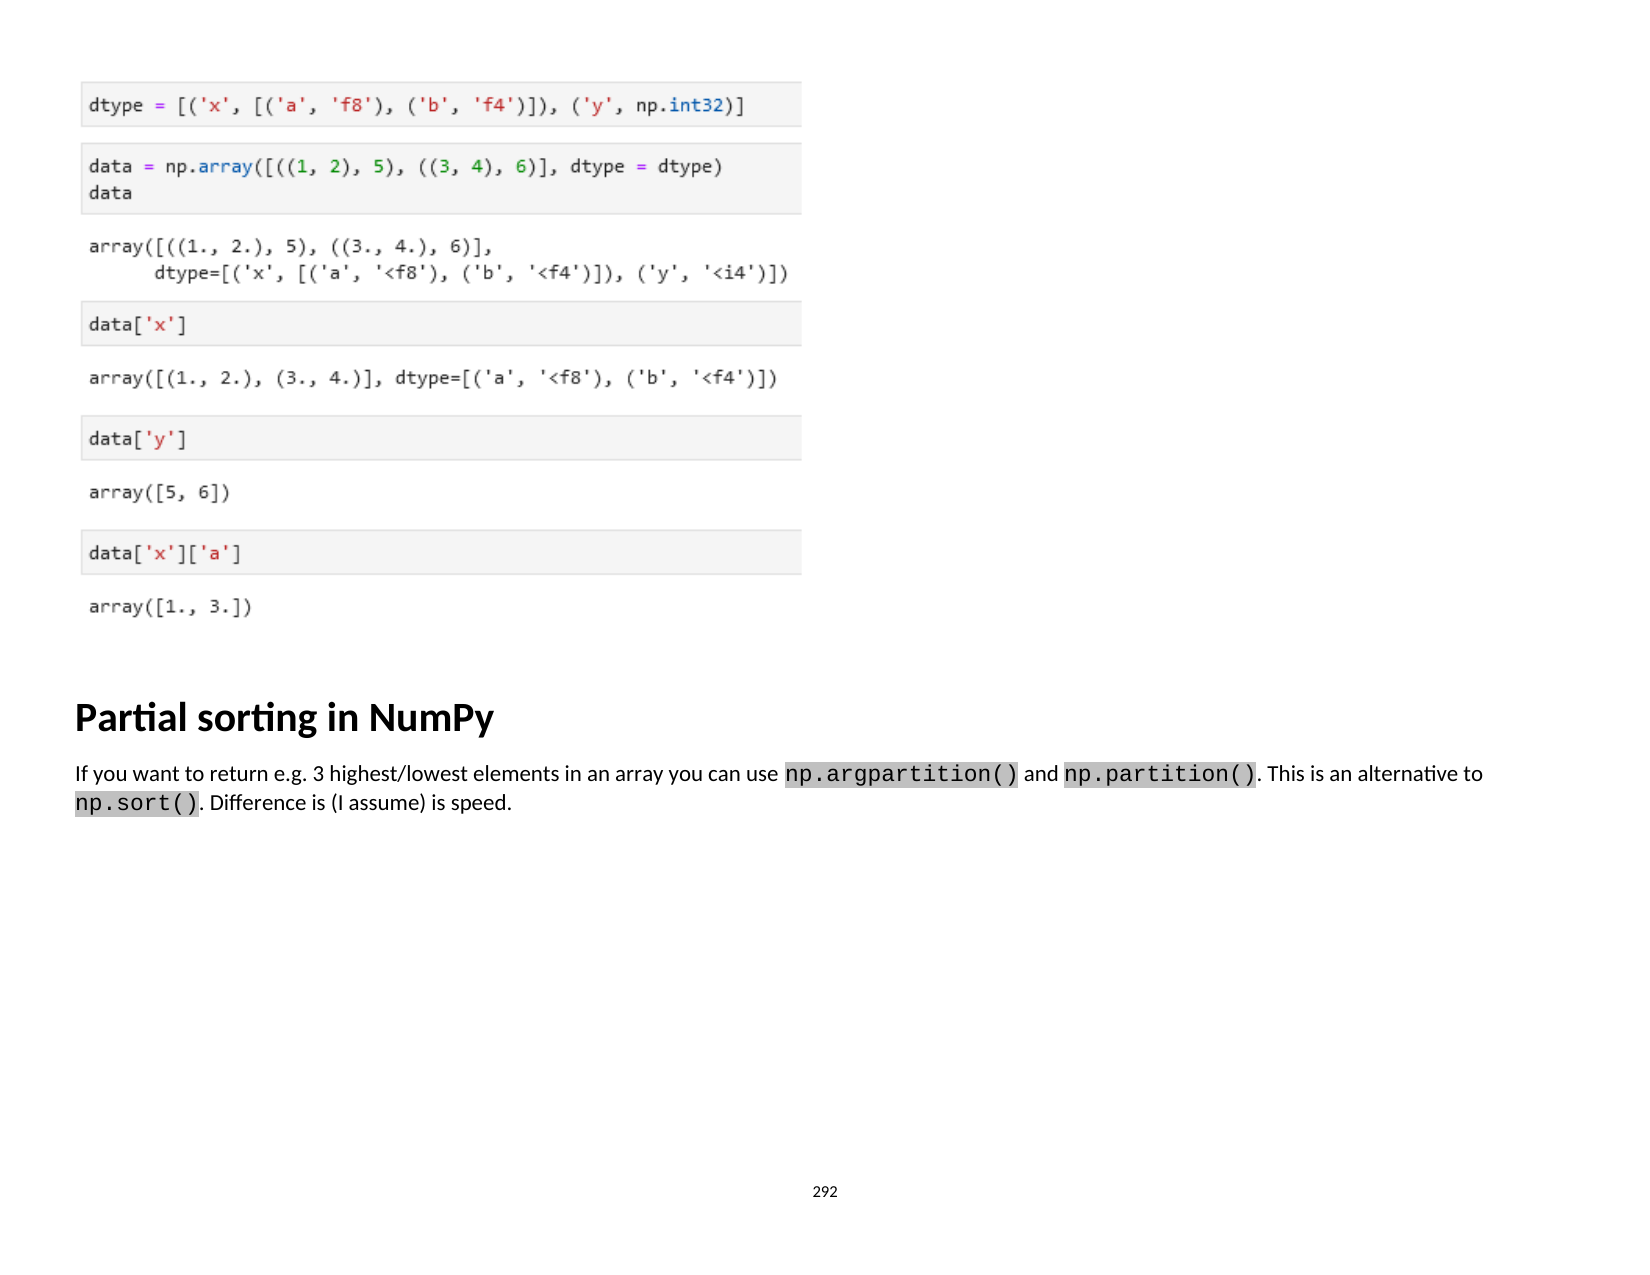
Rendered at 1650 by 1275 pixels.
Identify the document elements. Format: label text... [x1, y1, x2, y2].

text If you want to return e.g. 3 highest/lowest elements in an array you can use np.argpartition() and np.partition(). This is an alternative to np.sort(). Difference is (I assume) is speed. [75, 759, 1575, 817]
picture [75, 75, 802, 630]
text Partial sorting in NumPy [75, 691, 1575, 742]
